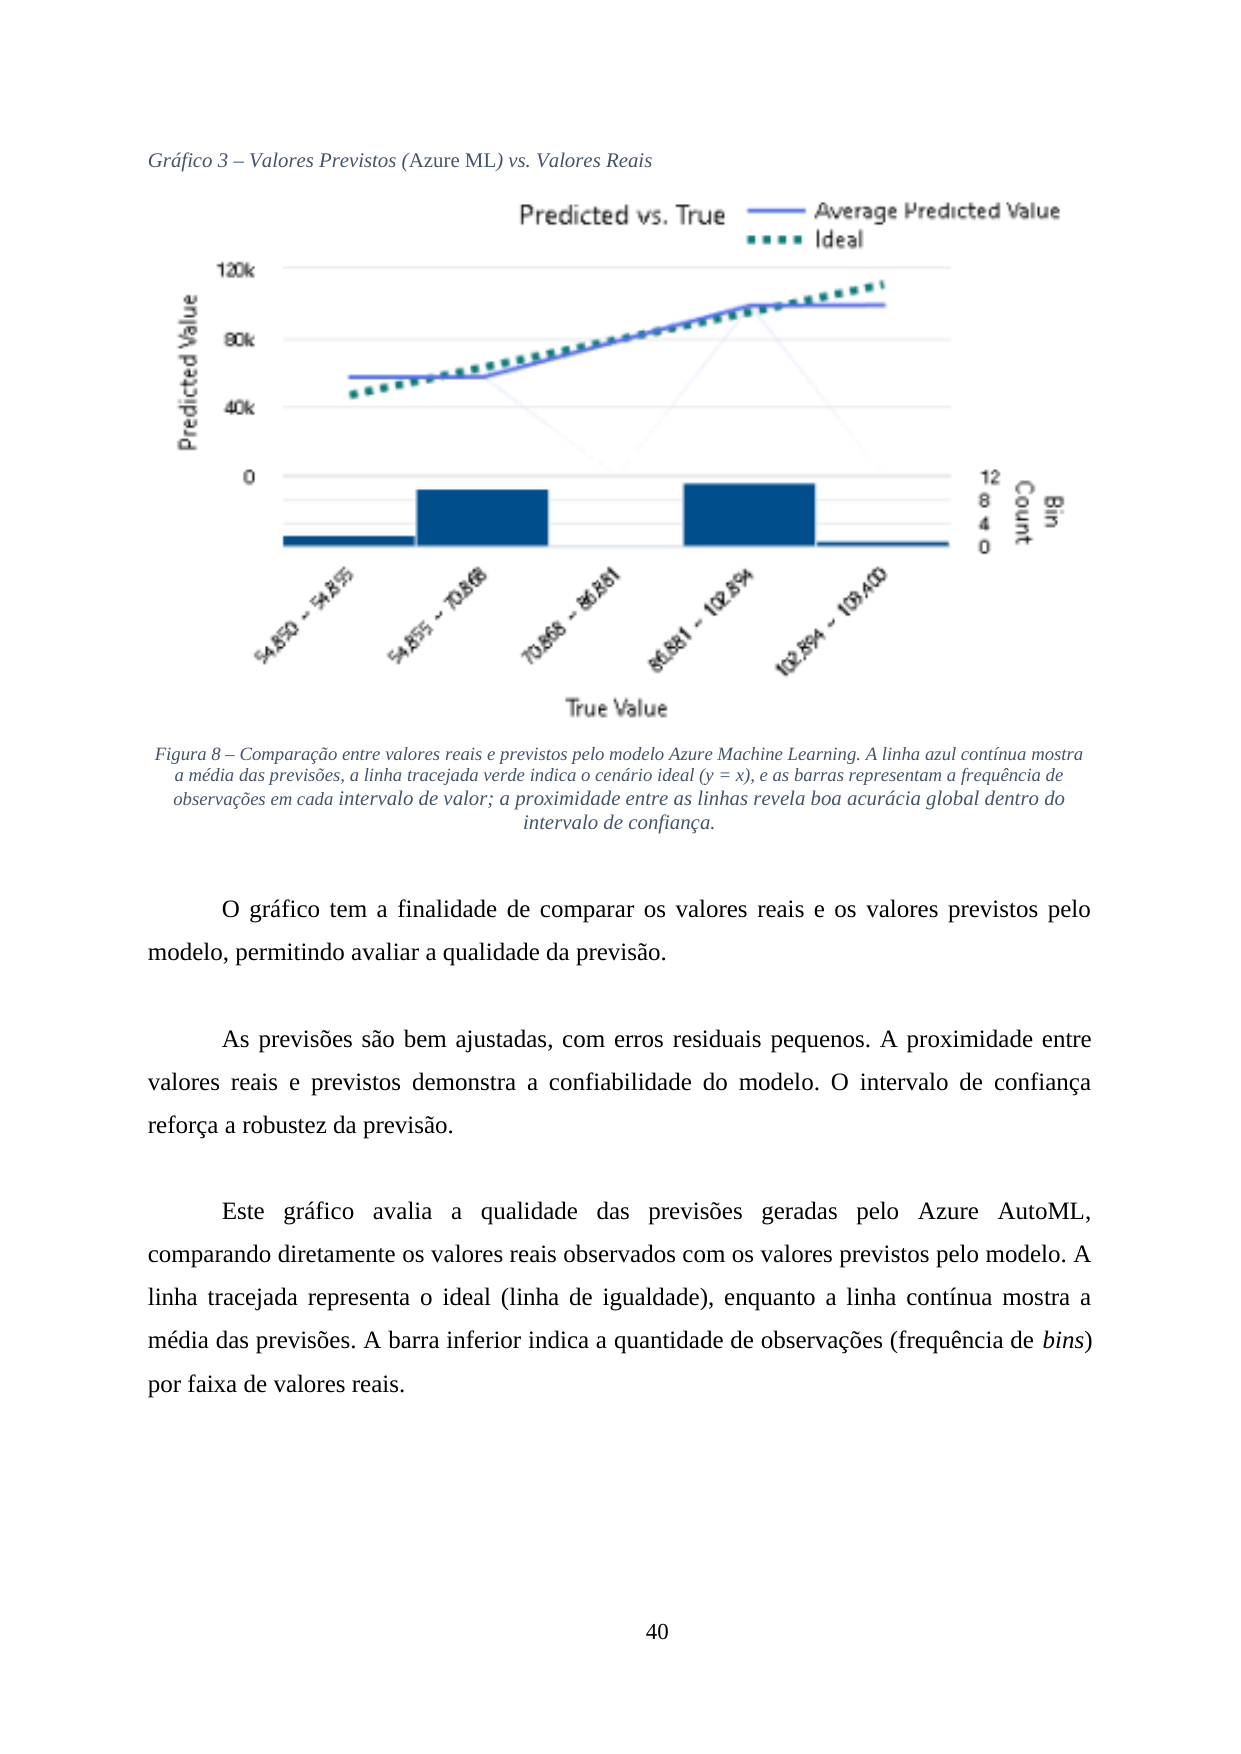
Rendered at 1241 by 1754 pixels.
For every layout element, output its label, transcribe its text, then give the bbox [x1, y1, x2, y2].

text As previsões são bem ajustadas, com erros residuais pequenos. A proximidade entre valores reais e previstos demonstra a confiabilidade do modelo. O intervalo de confiança reforça a robustez da previsão. [148, 1024, 1092, 1139]
text Este gráfico avalia a qualidade das previsões geradas pelo Azure AutoML, comparando diretamente os valores reais observados com os valores previstos pelo modelo. A linha tracejada representa o ideal (linha de igualdade), enquanto a linha contínua mostra a média das previsões. A barra inferior indica a quantidade de observações (frequência de bins) por faixa de valores reais. [148, 1196, 1092, 1397]
picture [147, 192, 1091, 731]
text O gráfico tem a finalidade de comparar os valores reais e os valores previstos pelo modelo, permitindo avaliar a qualidade da previsão. [148, 894, 1092, 966]
text Gráfico 3 – Valores Previstos (Azure ML) vs. Valores Reais [148, 148, 1092, 172]
text Figura 8 – Comparação entre valores reais e previstos pelo modelo Azure Machine Learning. A linha azul contínua mostra a média das previsões, a linha tracejada verde indica o cenário ideal (y = x), e as barras representam a frequência de observações em cada intervalo de valor; a proximidade entre as linhas revela boa acurácia global dentro do intervalo de confiança. [148, 743, 1092, 834]
